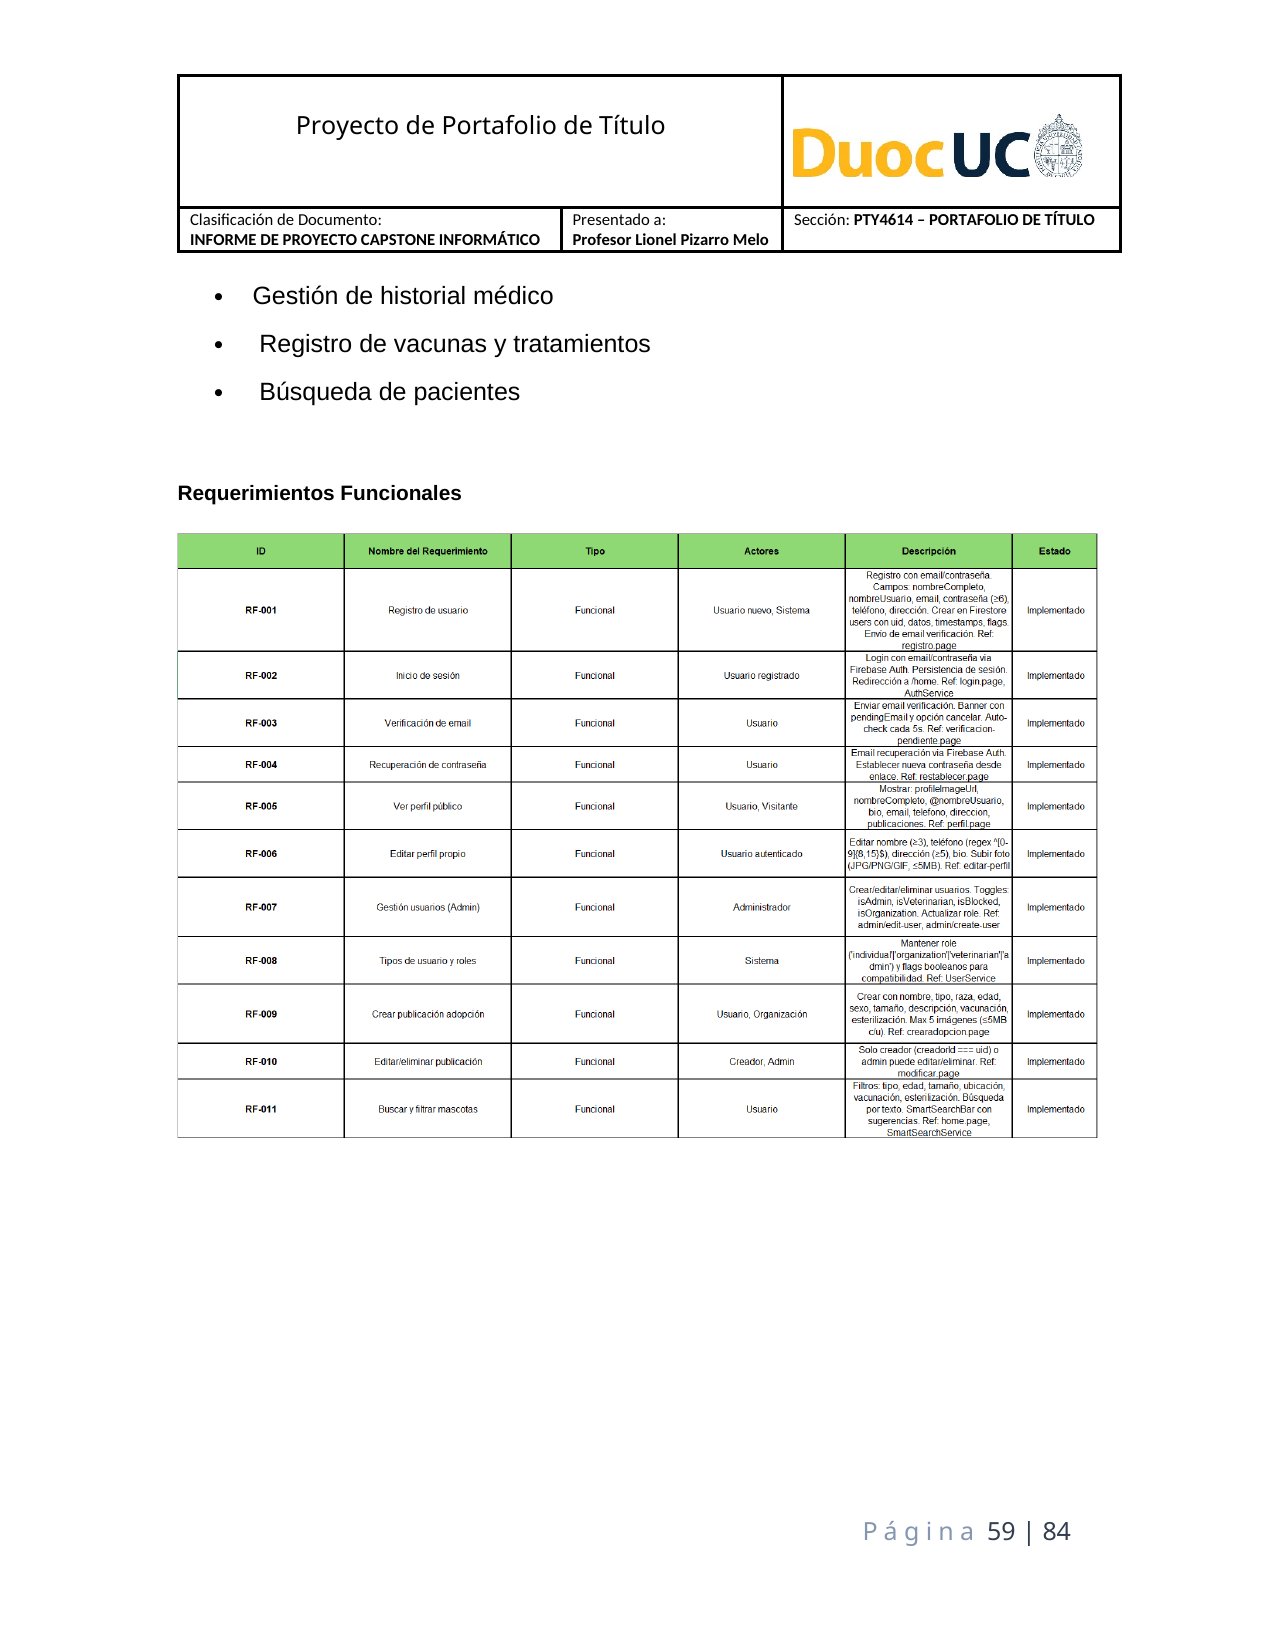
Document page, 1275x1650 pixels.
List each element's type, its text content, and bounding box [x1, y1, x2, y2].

list Registro de vacunas y tratamientos [215, 329, 1098, 358]
list Gestión de historial médico [215, 281, 1098, 310]
list Búsqueda de pacientes [215, 377, 1098, 405]
picture [791, 113, 1083, 176]
text Requerimientos Funcionales [177, 481, 1098, 505]
picture [177, 533, 1098, 1138]
